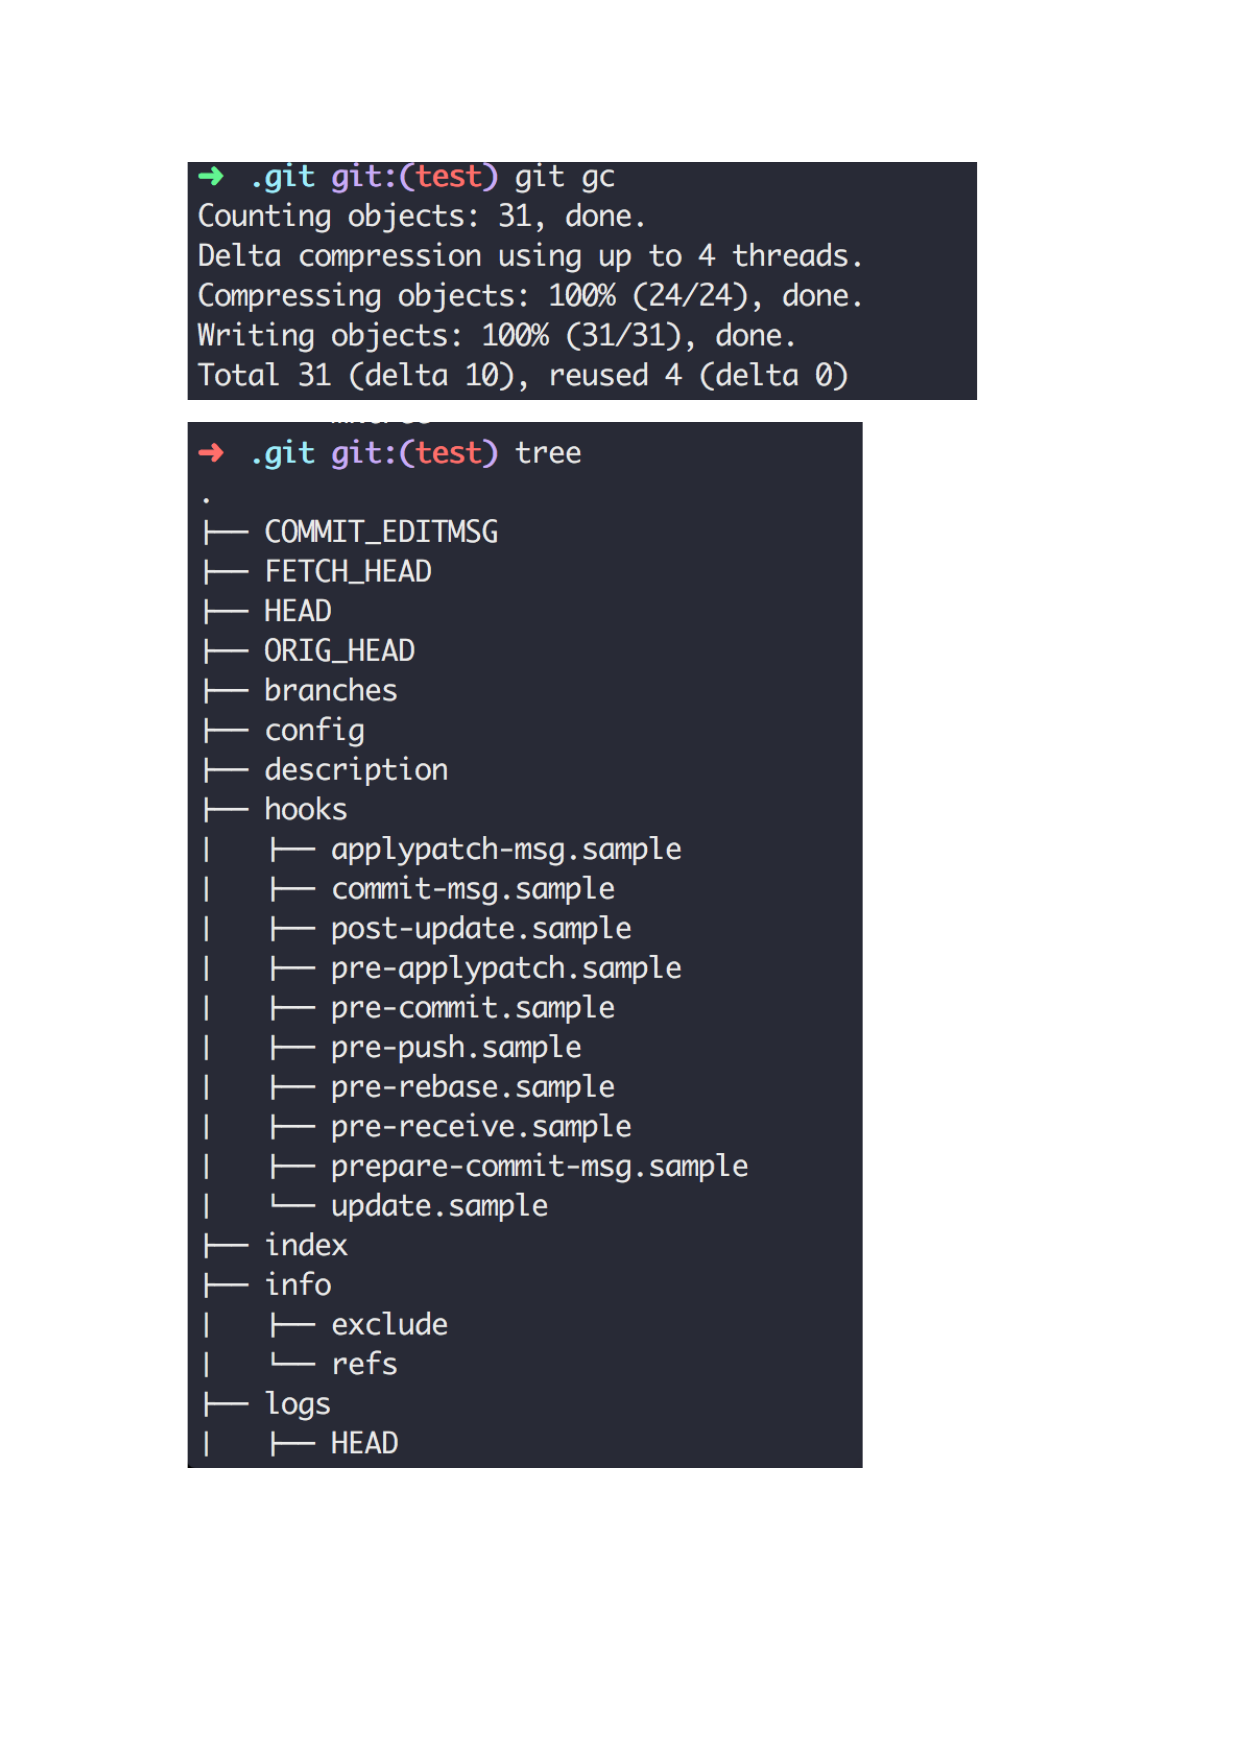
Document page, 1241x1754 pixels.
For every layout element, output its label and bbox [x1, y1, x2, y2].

picture [187, 422, 863, 1468]
picture [187, 162, 978, 400]
